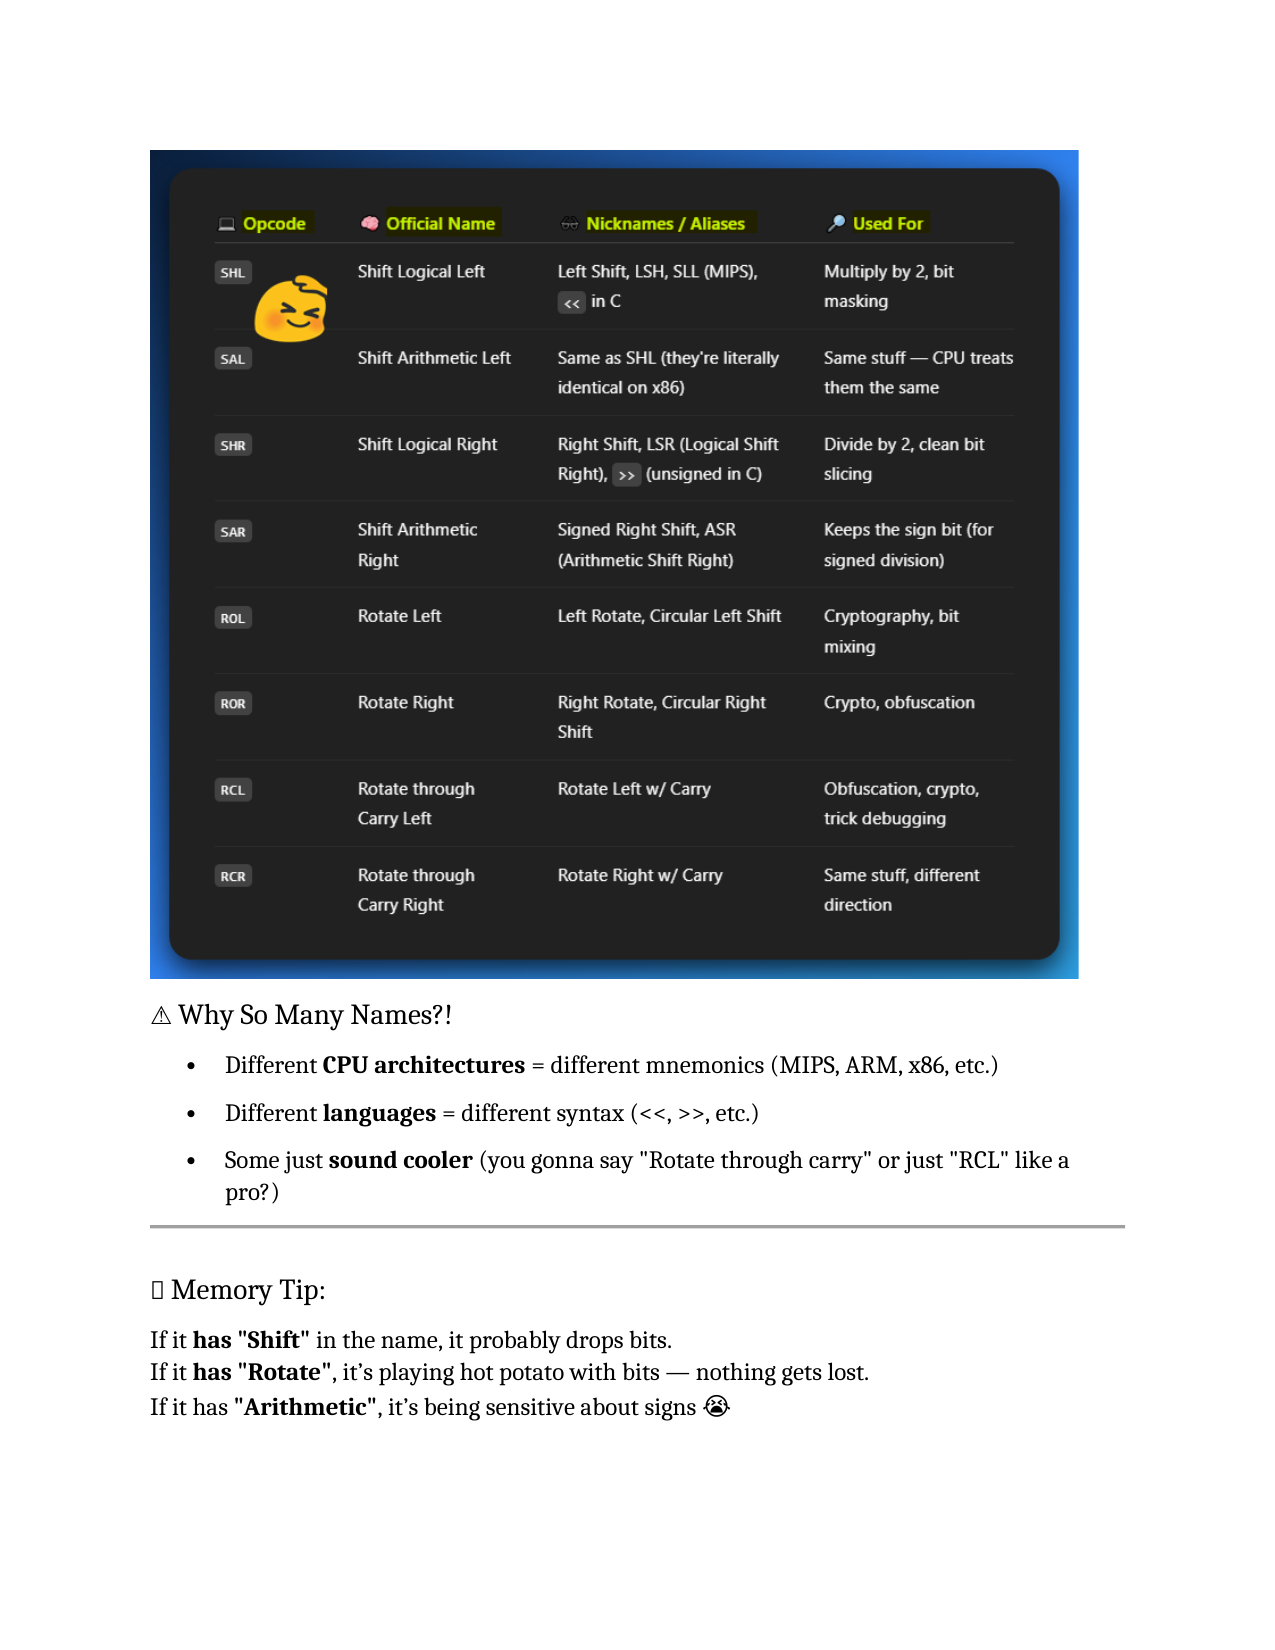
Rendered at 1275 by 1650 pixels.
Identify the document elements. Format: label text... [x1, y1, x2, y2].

picture [150, 150, 1079, 979]
text 🧠 Memory Tip: [150, 1273, 1125, 1307]
list Some just sound cooler (you gonna say "Rotate through carry" or just "RCL" like a pro?) [187, 1146, 1125, 1206]
list Different CPU architectures = different mnemonics (MIPS, ARM, x86, etc.) [187, 1051, 1125, 1080]
list Different languages = different syntax (<<, >>, etc.) [187, 1099, 1125, 1127]
text If it has "Shift" in the name, it probably drops bits. If it has "Rotate", it’s playing hot potato with bits — nothing gets lost. If it has "Arithmetic", it’s being sensitive about signs 😭 [150, 1326, 1125, 1423]
text ⚠️ Why So Many Names?! [150, 998, 1125, 1032]
